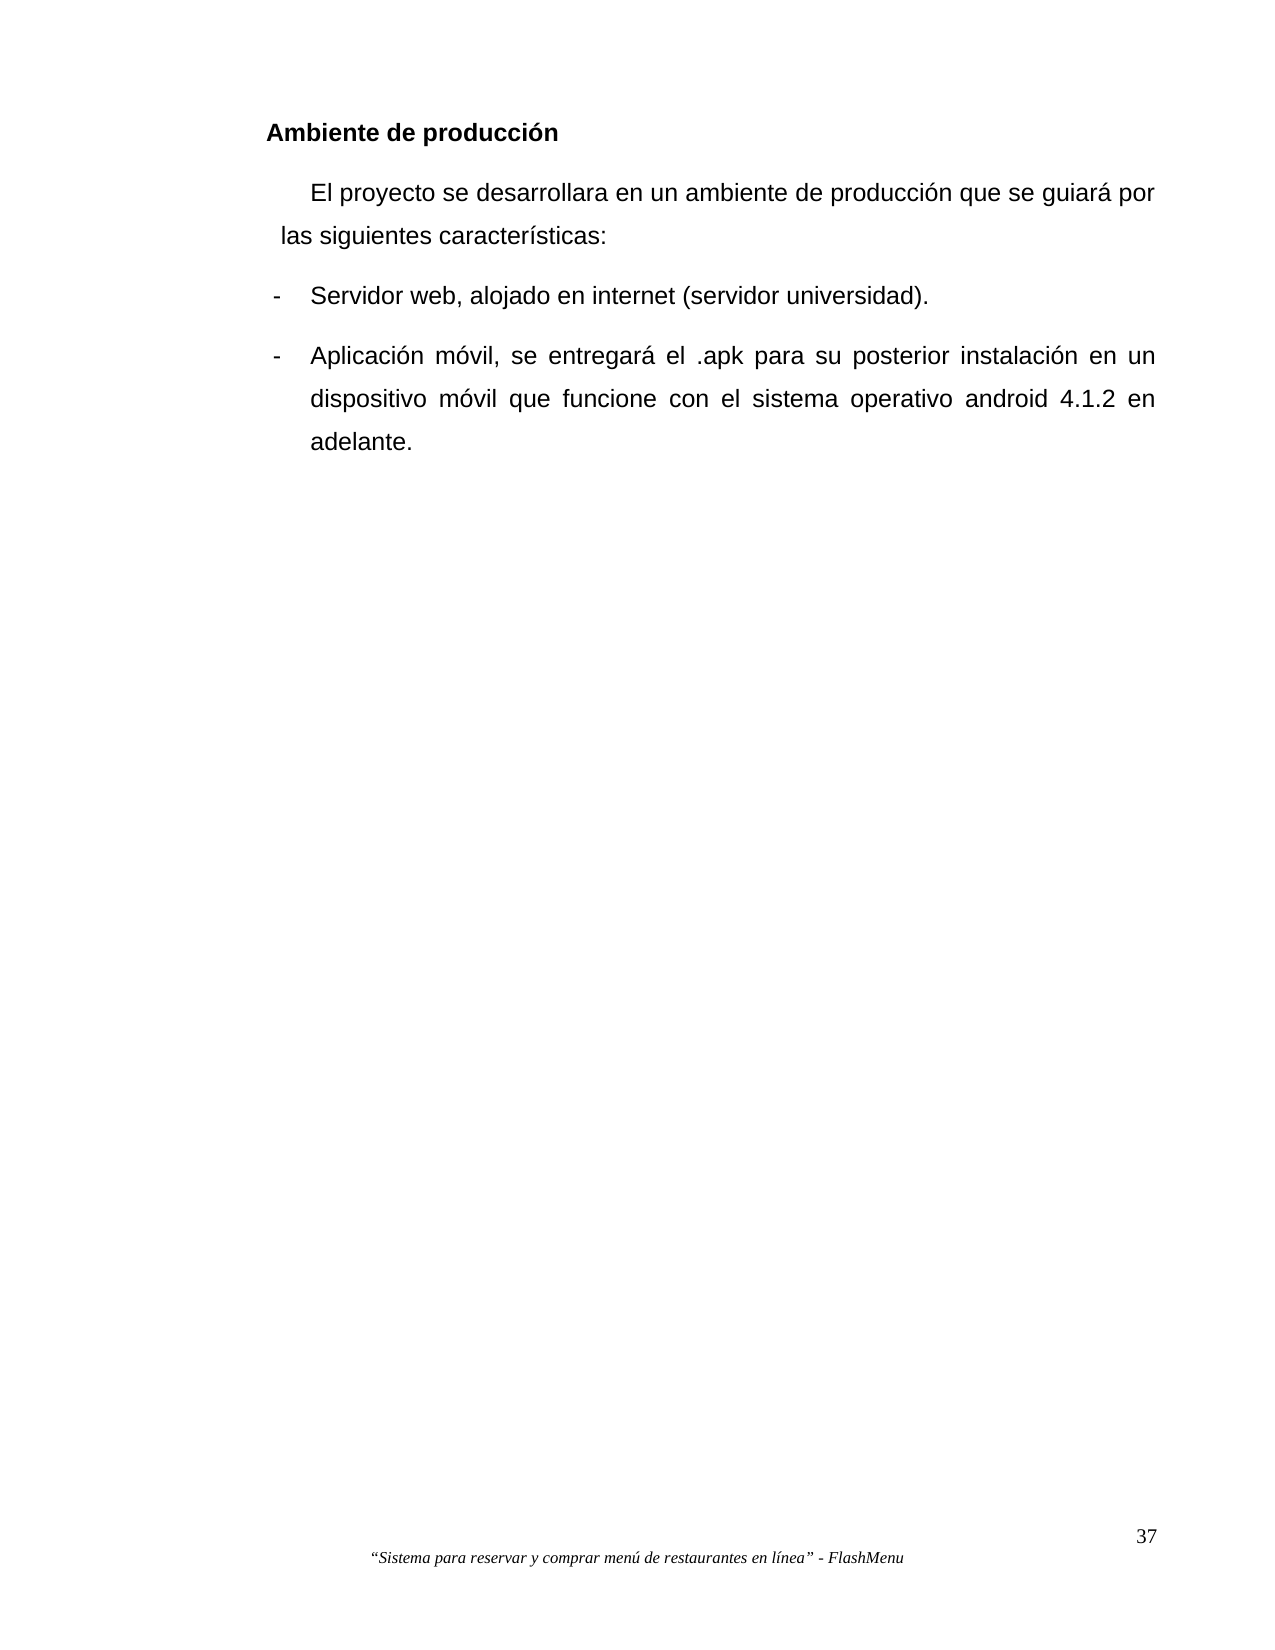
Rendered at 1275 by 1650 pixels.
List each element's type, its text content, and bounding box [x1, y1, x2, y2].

text El proyecto se desarrollara en un ambiente de producción que se guiará por las siguientes características: [281, 178, 1157, 250]
list Servidor web, alojado en internet (servidor universidad). [273, 281, 1157, 309]
list Aplicación móvil, se entregará el .apk para su posterior instalación en un dispositivo móvil que funcione con el sistema operativo android 4.1.2 en adelante. [273, 341, 1157, 456]
text Ambiente de producción [266, 118, 1157, 147]
